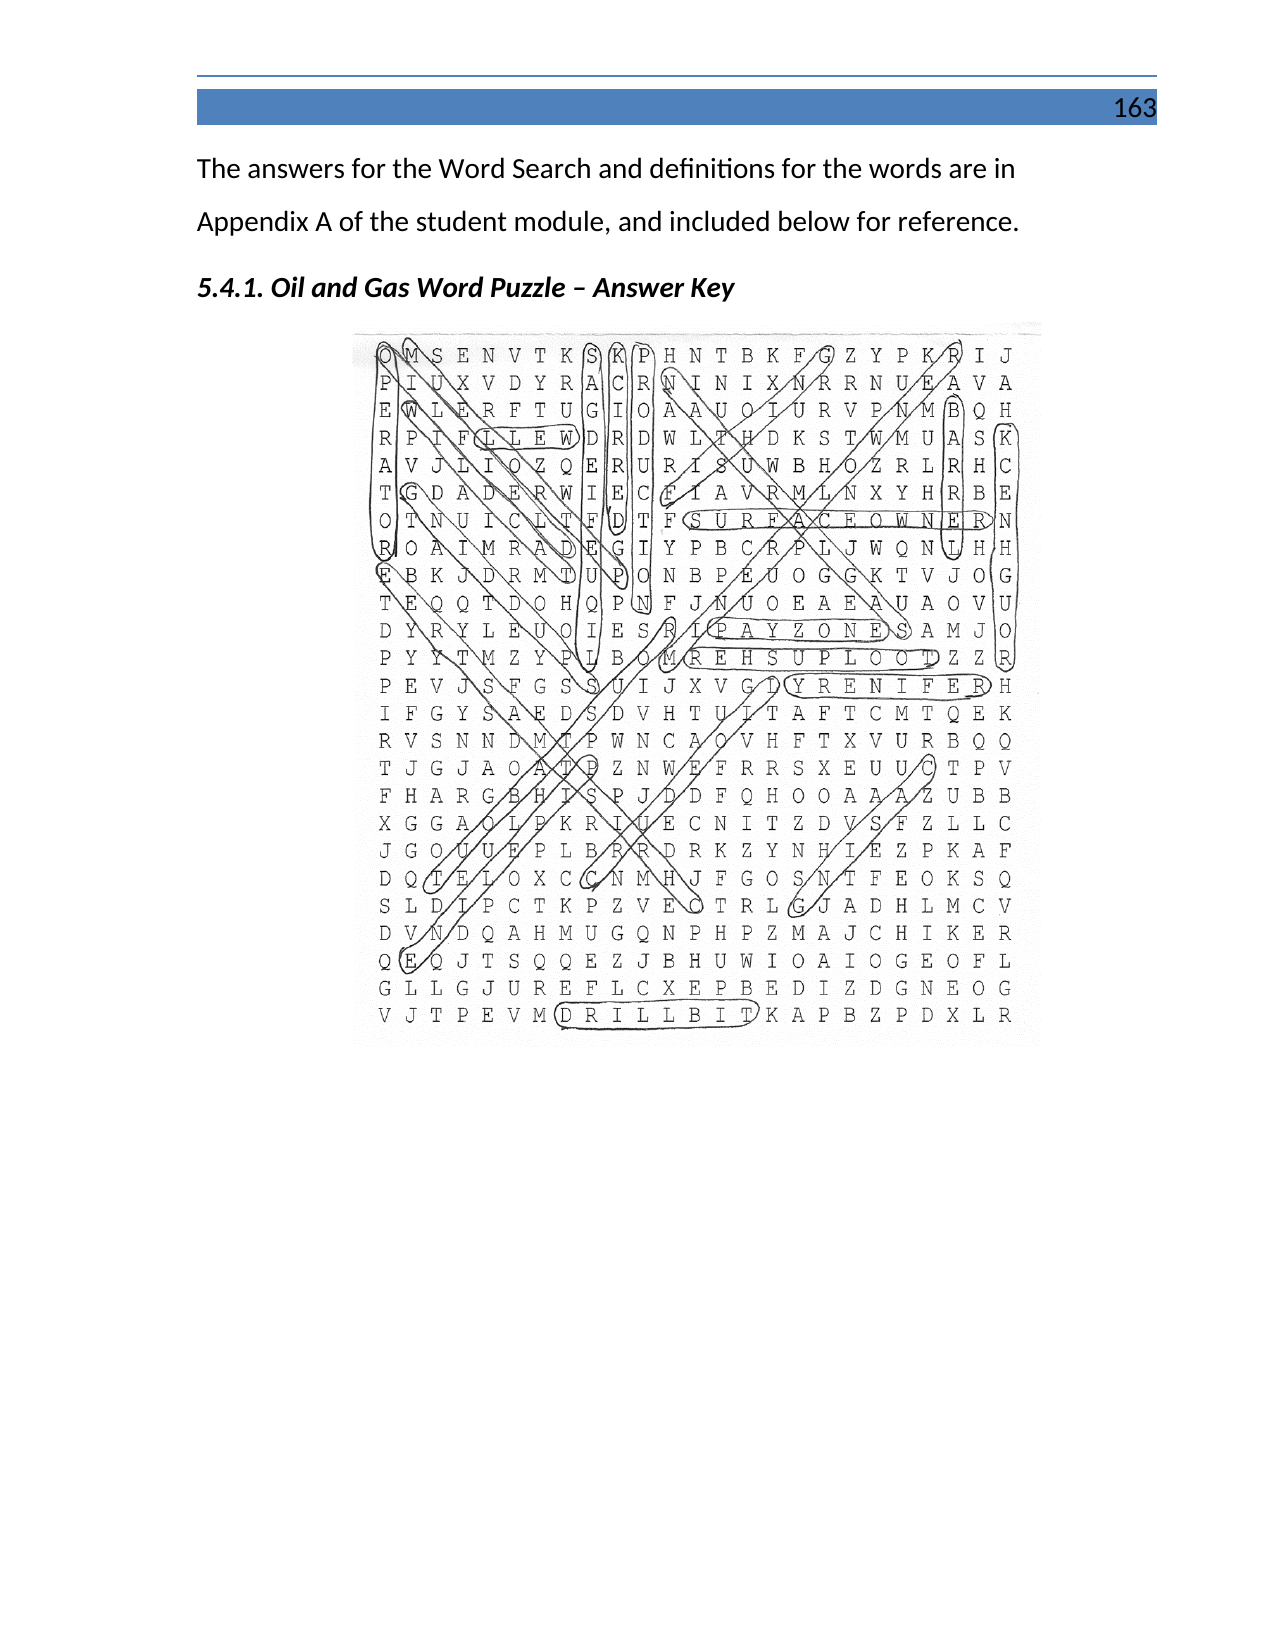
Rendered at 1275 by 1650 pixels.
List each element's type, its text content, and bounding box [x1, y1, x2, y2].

text The answers for the Word Search and definitions for the words are in Appendix A of the student module, and included below for reference. [197, 150, 1157, 239]
picture [352, 321, 1042, 1047]
subtitle 5.4.1. Oil and Gas Word Puzzle – Answer Key [197, 269, 1157, 305]
